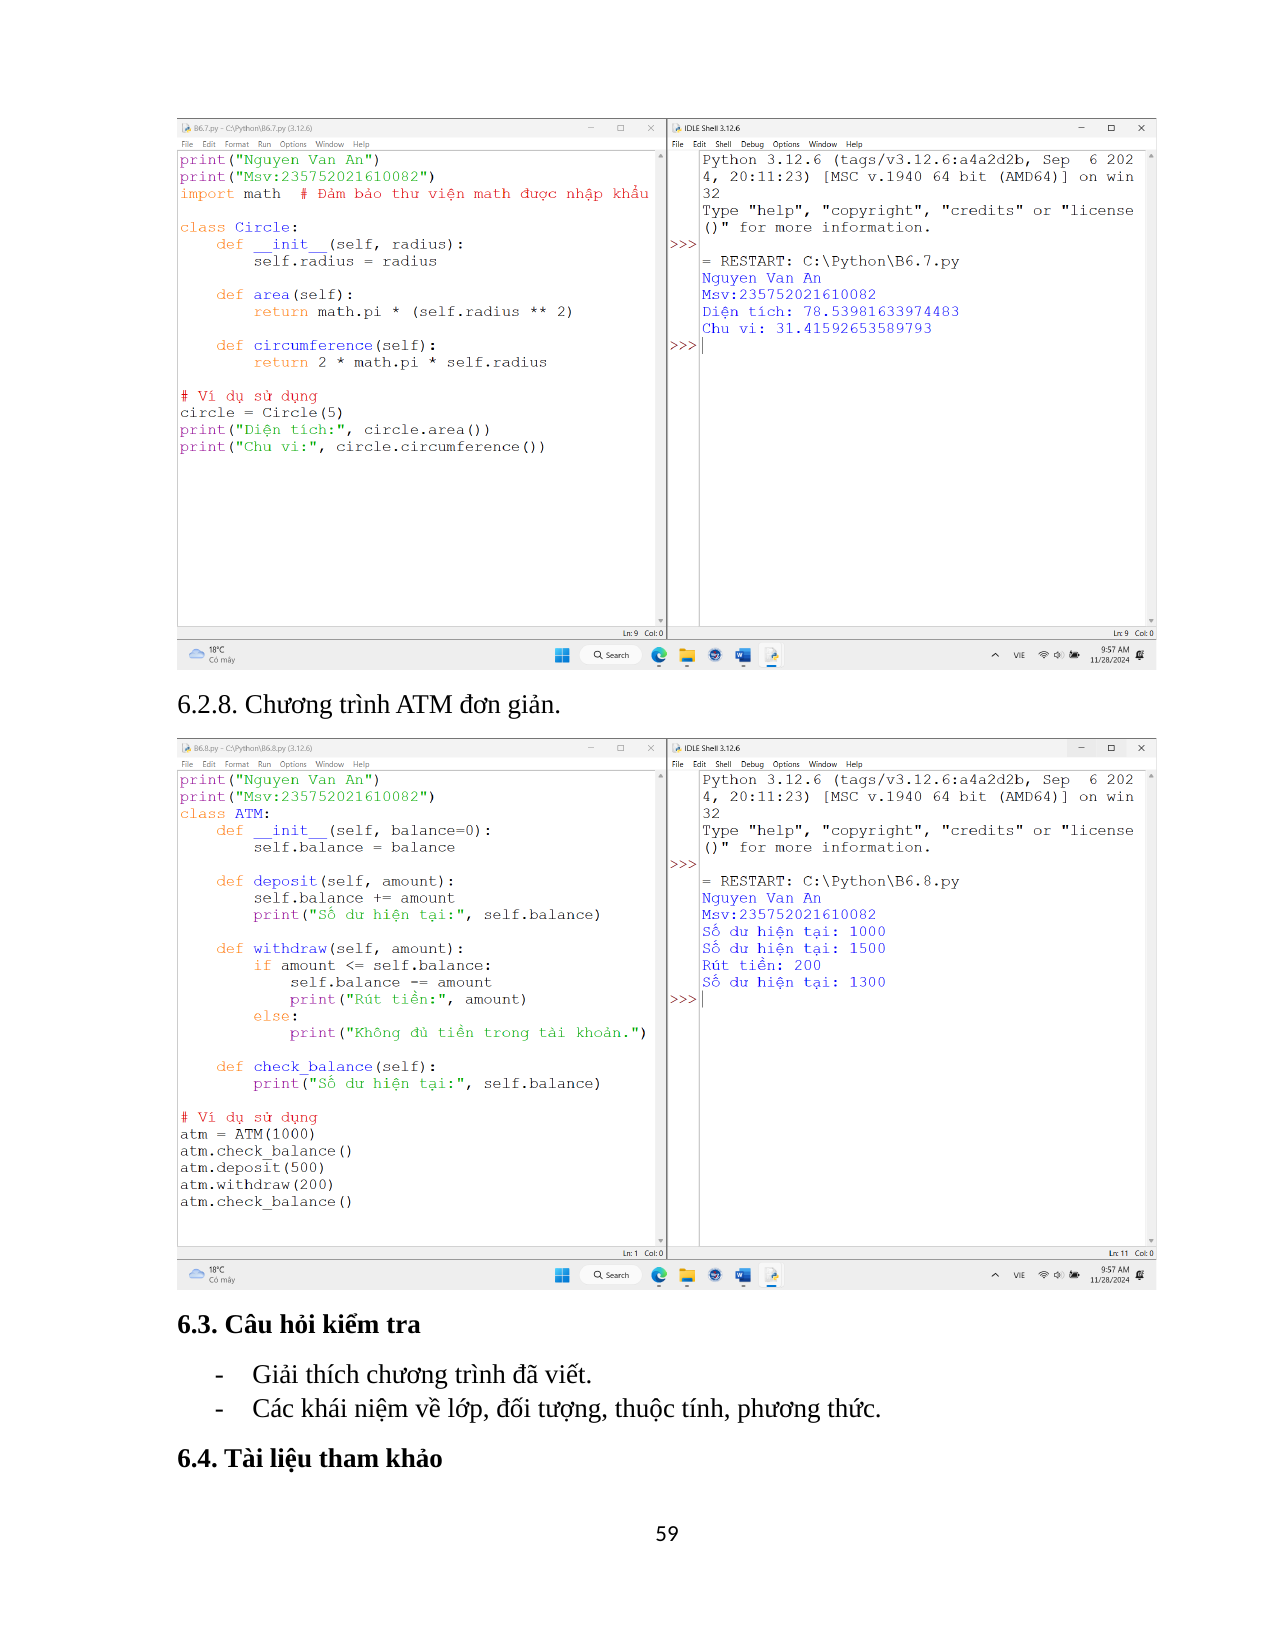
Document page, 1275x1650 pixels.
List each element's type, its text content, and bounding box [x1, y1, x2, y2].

list Giải thích chương trình đã viết. [214, 1358, 1156, 1390]
picture [177, 118, 1157, 670]
list Các khái niệm về lớp, đối tượng, thuộc tính, phương thức. [214, 1392, 1156, 1423]
text 6.3. Câu hỏi kiểm tra [177, 1308, 1156, 1339]
picture [177, 738, 1157, 1290]
text 6.4. Tài liệu tham khảo [177, 1442, 1156, 1473]
text 6.2.8. Chương trình ATM đơn giản. [177, 688, 1156, 719]
